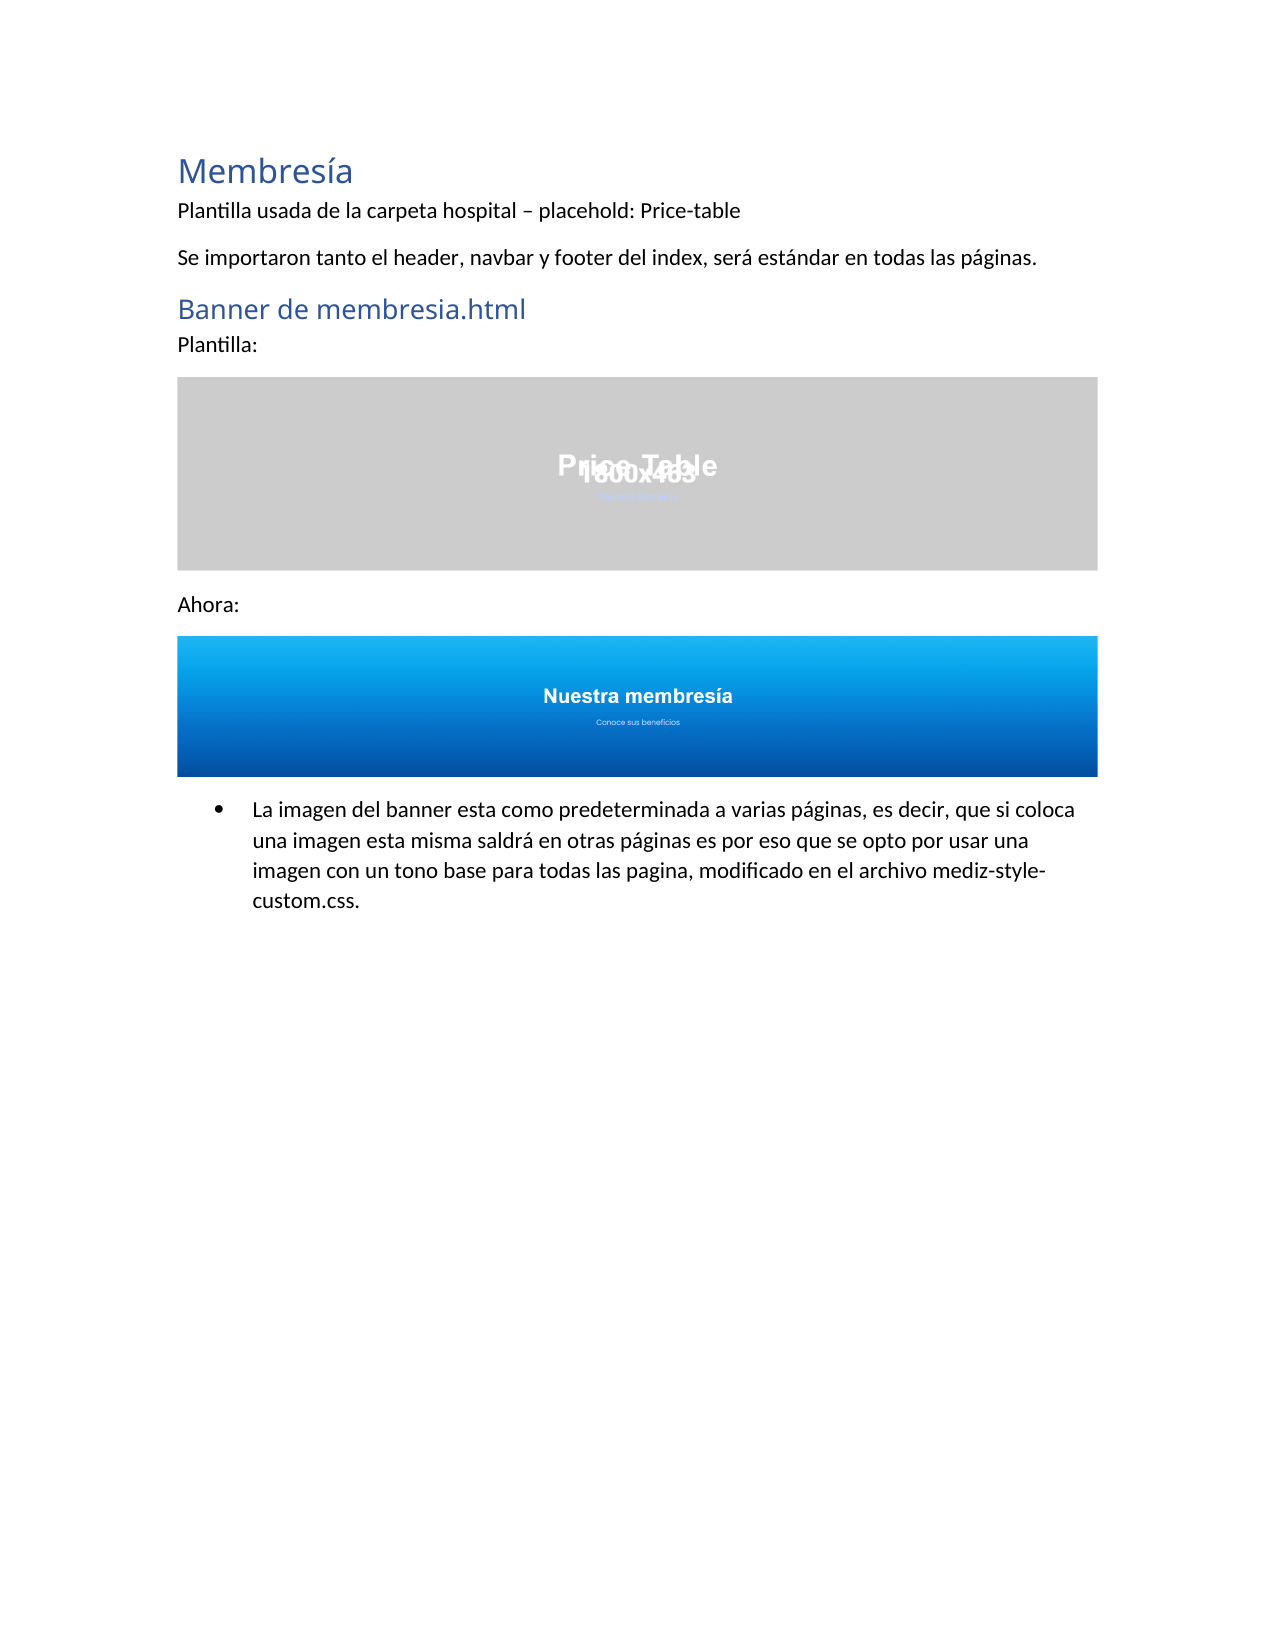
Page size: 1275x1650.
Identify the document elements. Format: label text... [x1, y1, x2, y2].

subtitle Membresía [177, 148, 1098, 193]
text Plantilla usada de la carpeta hospital – placehold: Price-table [177, 197, 1098, 224]
text Se importaron tanto el header, navbar y footer del index, será estándar en todas las páginas. [177, 243, 1098, 271]
picture [177, 687, 1098, 777]
picture [177, 377, 1098, 571]
picture [177, 636, 1098, 649]
text Plantilla: [177, 330, 1098, 358]
subtitle Banner de membresia.html [177, 290, 1098, 327]
list La imagen del banner esta como predeterminada a varias páginas, es decir, que si coloca una imagen esta misma saldrá en otras páginas es por eso que se opto por usar una imagen con un tono base para todas las pagina, modificado en el archivo mediz-style-custom.css. [215, 796, 1098, 914]
text Ahora: [177, 590, 1098, 618]
